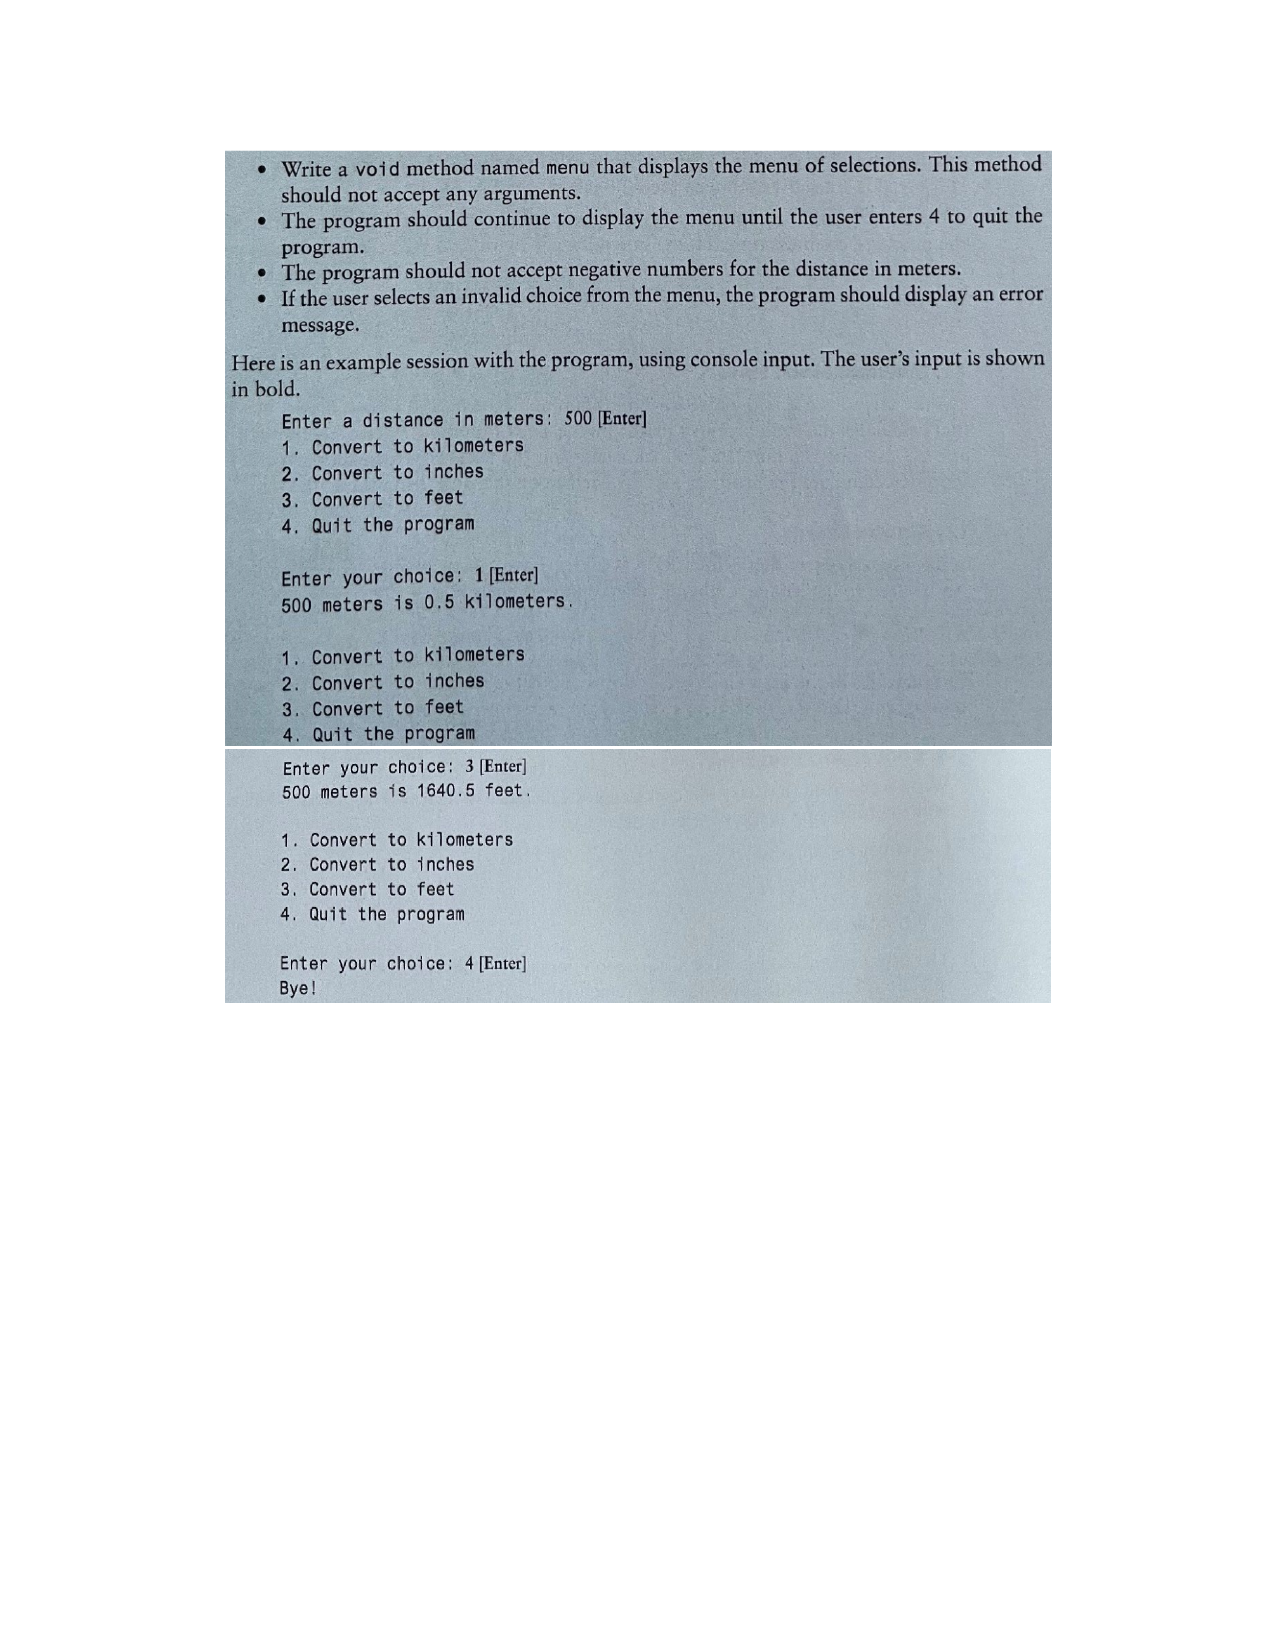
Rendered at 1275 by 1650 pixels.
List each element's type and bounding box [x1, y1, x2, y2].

picture [226, 151, 1052, 746]
picture [224, 748, 1051, 1003]
